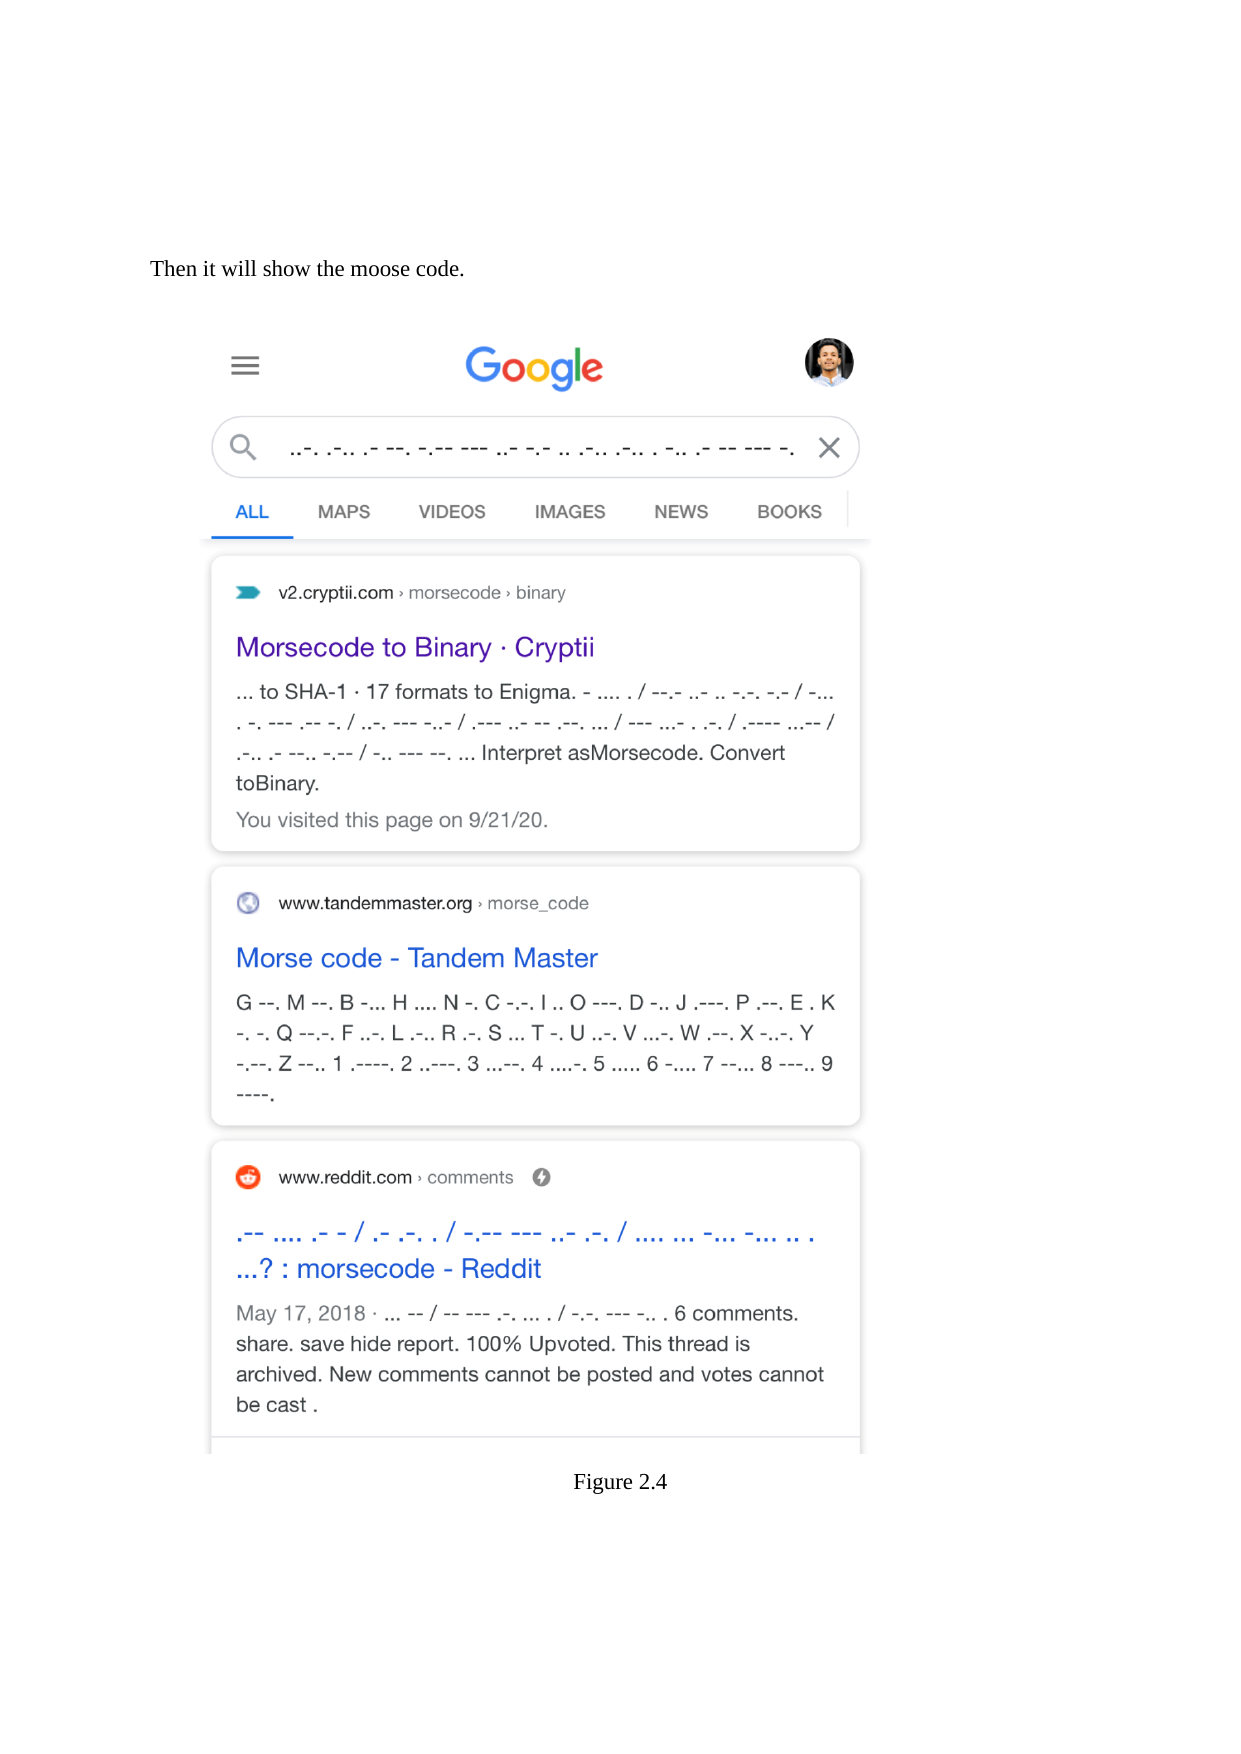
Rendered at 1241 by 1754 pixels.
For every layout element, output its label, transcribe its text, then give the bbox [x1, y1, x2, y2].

text Figure 2.4 [150, 1468, 1090, 1494]
text Then it will show the moose code. [150, 255, 1090, 282]
picture [199, 325, 872, 1454]
